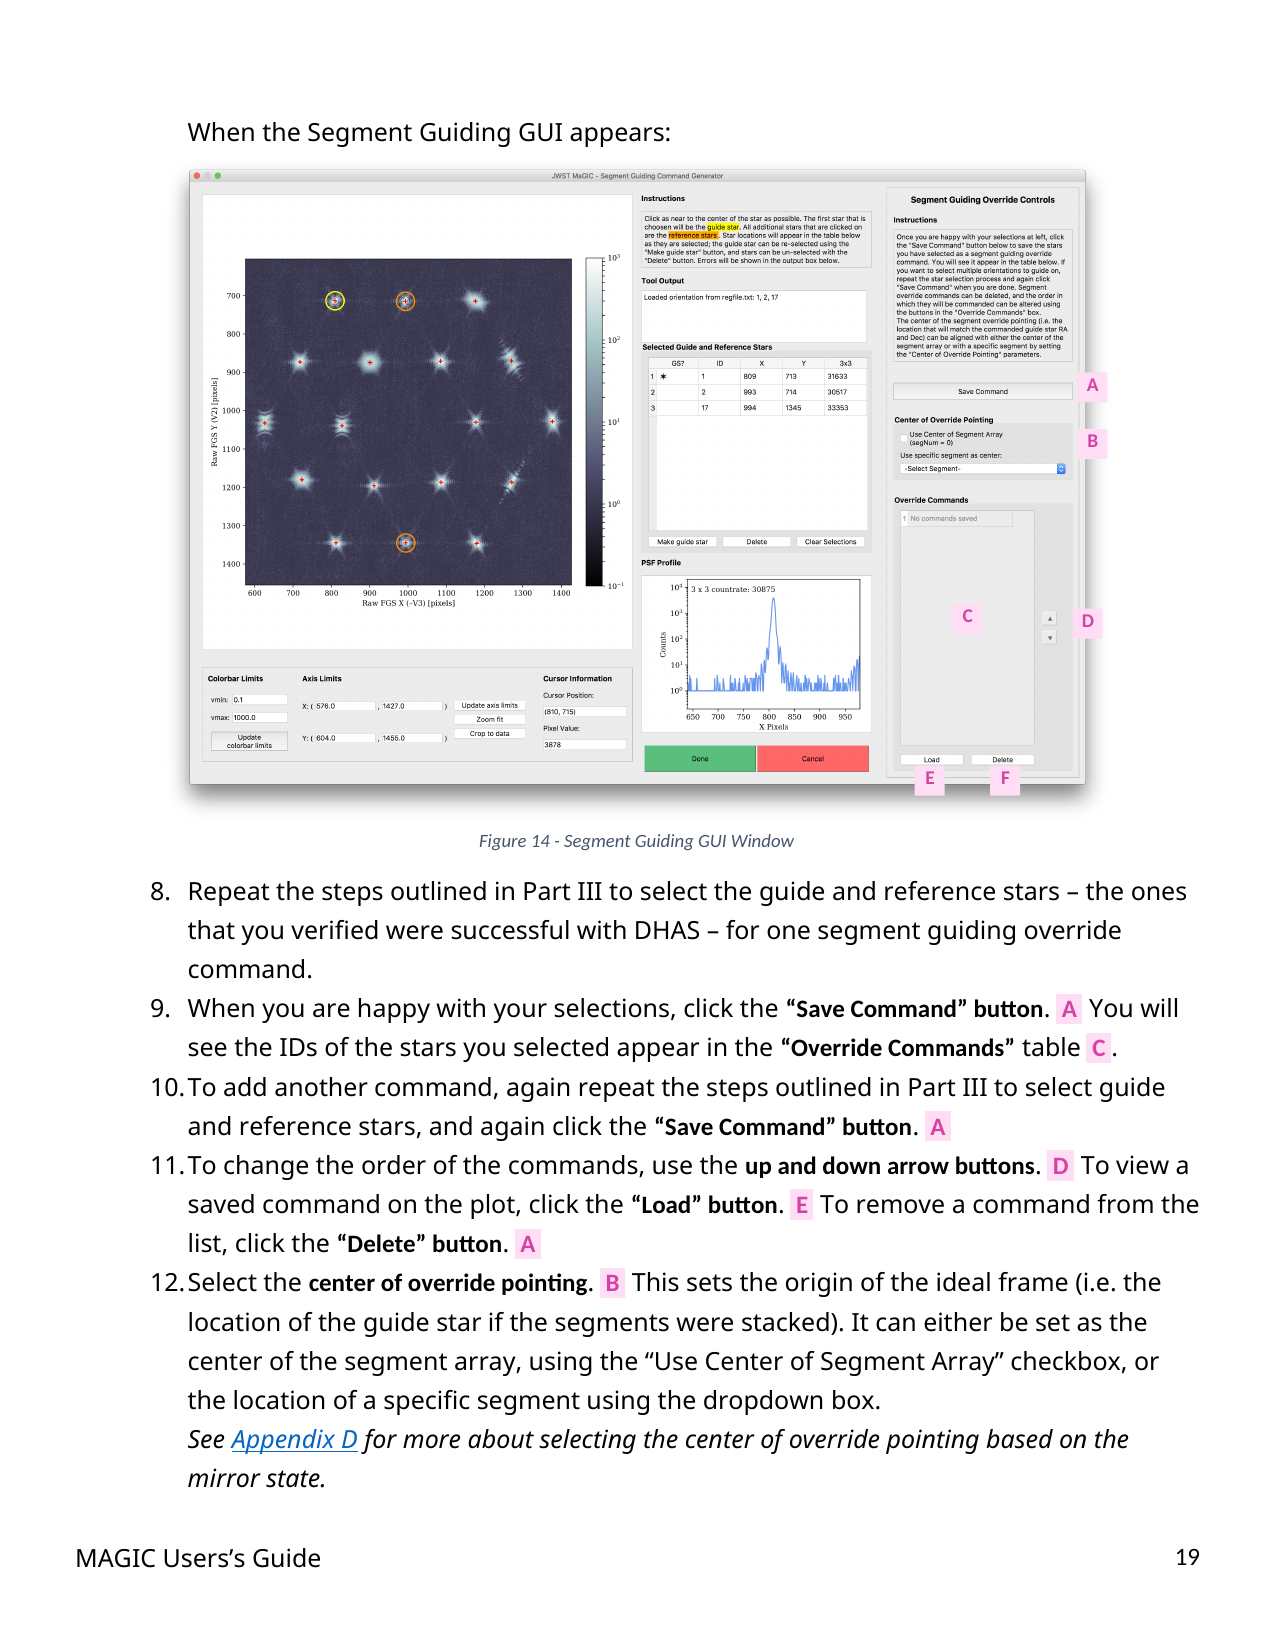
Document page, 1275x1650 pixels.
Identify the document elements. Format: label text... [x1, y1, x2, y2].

list To change the order of the commands, use the up and down arrow buttons. D To view a saved command on the plot, click the “Load” button. E To remove a command from the list, click the “Delete” button. A d [150, 1148, 1200, 1260]
text Figure 14 - Segment Guiding GUI Window [75, 830, 1200, 853]
list Repeat the steps outlined in Part III to select the guide and reference stars – the ones that you verified were successful with DHAS – for one segment guiding override command. [150, 873, 1200, 986]
list When the Segment Guiding GUI appears: [187, 114, 1200, 148]
list When you are happy with your selections, click the “Save Command” button. A You will see the IDs of the stars you selected appear in the “Override Commands” table C . [150, 991, 1200, 1064]
list Select the center of override pointing. B This sets the origin of the ideal frame (i.e. the location of the guide star if the segments were stacked). It can either be set as the center of the segment array, using the “Use Center of Segment Array” checkbox, or the location of a specific segment using the dropdown box. [150, 1265, 1200, 1417]
picture [160, 153, 1115, 826]
list See Appendix D for more about selecting the center of override pointing based on the mirror state. [187, 1422, 1200, 1495]
list To add another command, again repeat the steps outlined in Part III to select guide and reference stars, and again click the “Save Command” button. A d [150, 1069, 1200, 1142]
